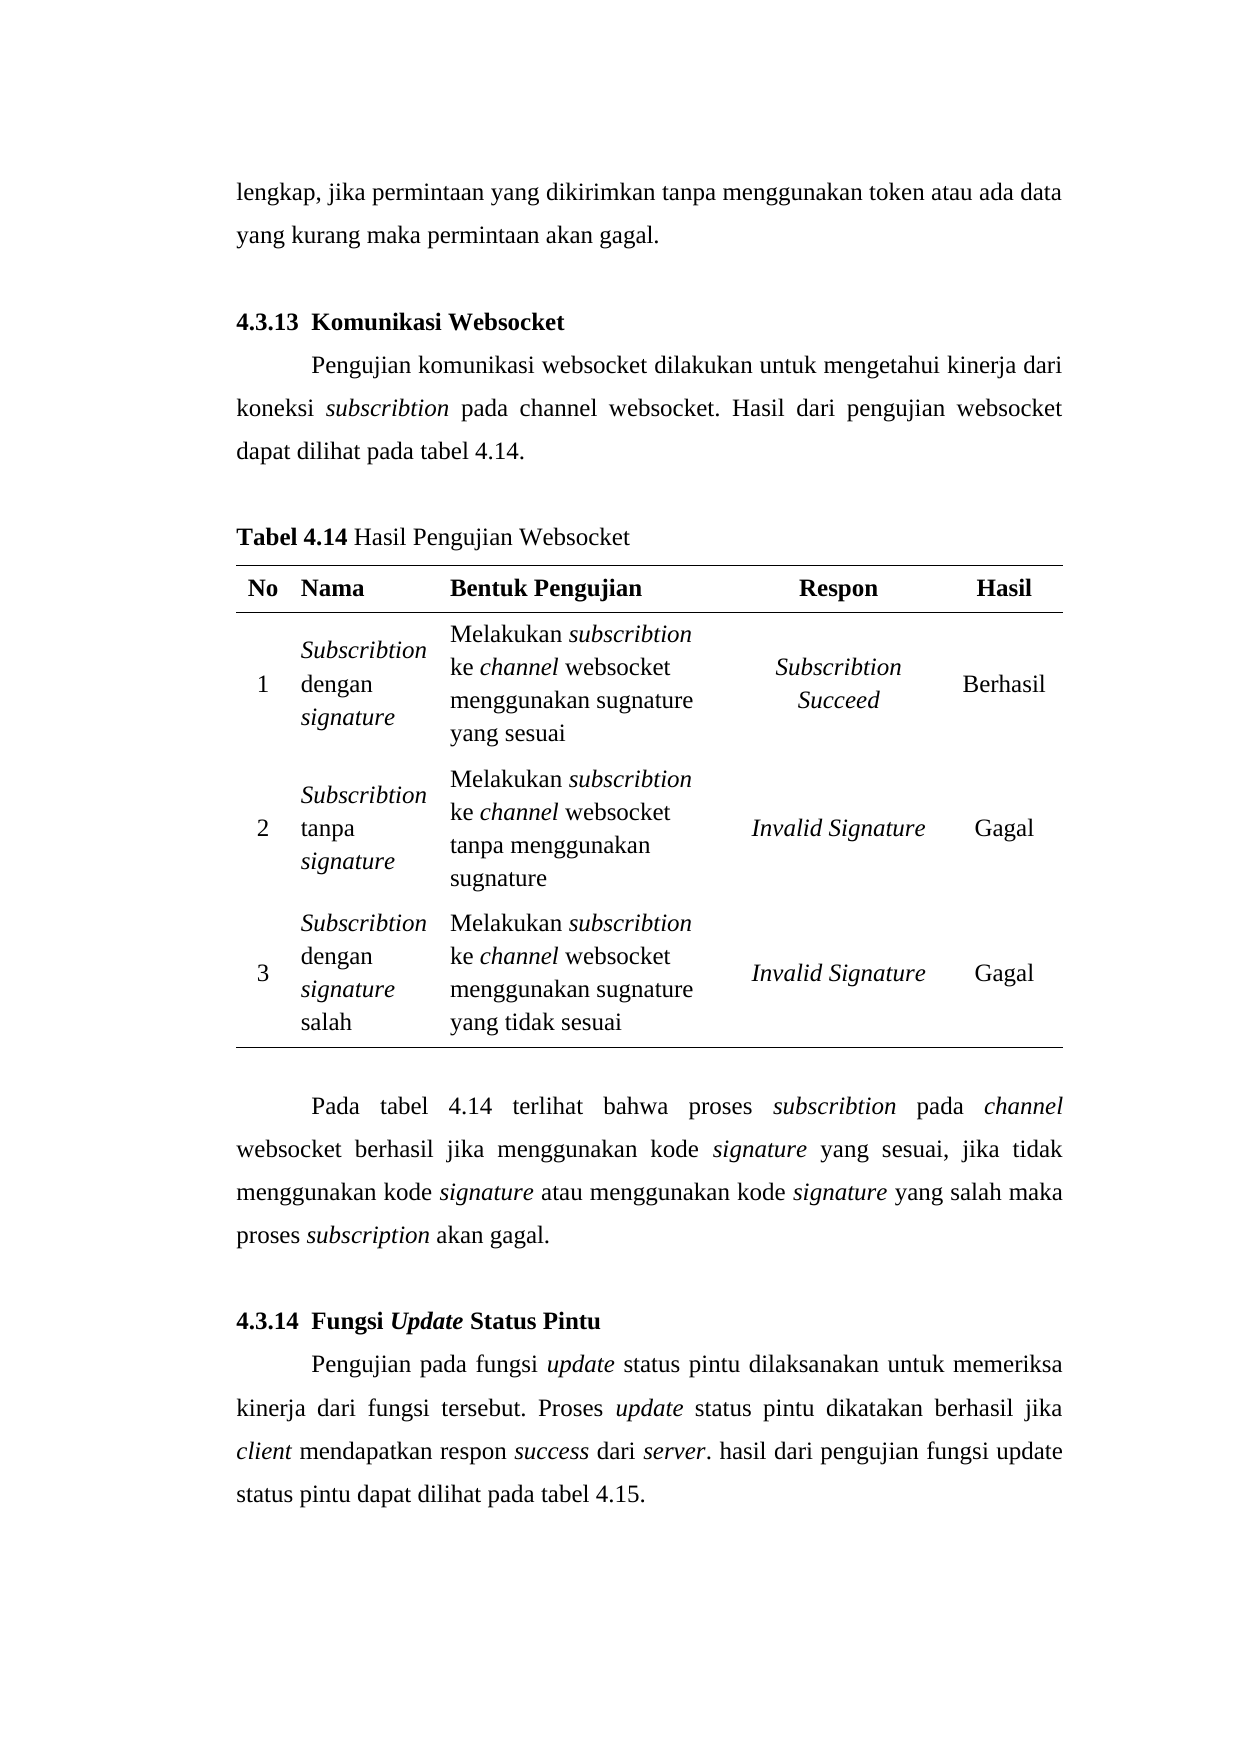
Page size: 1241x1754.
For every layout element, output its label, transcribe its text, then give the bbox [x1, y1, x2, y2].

table_cell 2 [236, 758, 289, 902]
table_cell Subscribtion dengan signature salah [289, 902, 438, 1047]
table_cell 3 [236, 902, 289, 1047]
table_cell Melakukan subscribtion ke channel websocket menggunakan sugnature yang sesuai [439, 613, 732, 757]
table_cell Berhasil [945, 613, 1063, 757]
table_cell Invalid Signature [732, 902, 945, 1047]
text Tabel 4.14 Hasil Pengujian Websocket [236, 522, 1063, 551]
table_header Hasil [945, 566, 1063, 612]
table_cell Invalid Signature [732, 758, 945, 902]
table_cell Subscribtion tanpa signature [289, 758, 438, 902]
table_header Respon [732, 566, 945, 612]
table_cell Melakukan subscribtion ke channel websocket menggunakan sugnature yang tidak sesuai [439, 902, 732, 1047]
text Pengujian pada fungsi update status pintu dilaksanakan untuk memeriksa kinerja dari fungsi tersebut. Proses update status pintu dikatakan berhasil jika client mendapatkan respon success dari server. hasil dari pengujian fungsi update status pintu dapat dilihat pada tabel 4.15. [236, 1349, 1063, 1508]
table_cell Gagal [945, 758, 1063, 902]
table_header Bentuk Pengujian [439, 566, 732, 612]
table_cell Gagal [945, 902, 1063, 1047]
table_cell Subscribtion Succeed [732, 613, 945, 757]
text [236, 177, 1063, 249]
text Fungsi Update Status Pintu [236, 1306, 1063, 1335]
text Pengujian komunikasi websocket dilakukan untuk mengetahui kinerja dari koneksi subscribtion pada channel websocket. Hasil dari pengujian websocket dapat dilihat pada tabel 4.14. [236, 350, 1063, 465]
table_header Nama [289, 566, 438, 612]
table_cell 1 [236, 613, 289, 757]
table_cell Subscribtion dengan signature [289, 613, 438, 757]
text Komunikasi Websocket [236, 307, 1063, 335]
text Pada tabel 4.14 terlihat bahwa proses subscribtion pada channel websocket berhasil jika menggunakan kode signature yang sesuai, jika tidak menggunakan kode signature atau menggunakan kode signature yang salah maka proses subscription akan gagal. [236, 1091, 1063, 1249]
table_cell Melakukan subscribtion ke channel websocket tanpa menggunakan sugnature [439, 758, 732, 902]
table_header No [236, 566, 289, 612]
